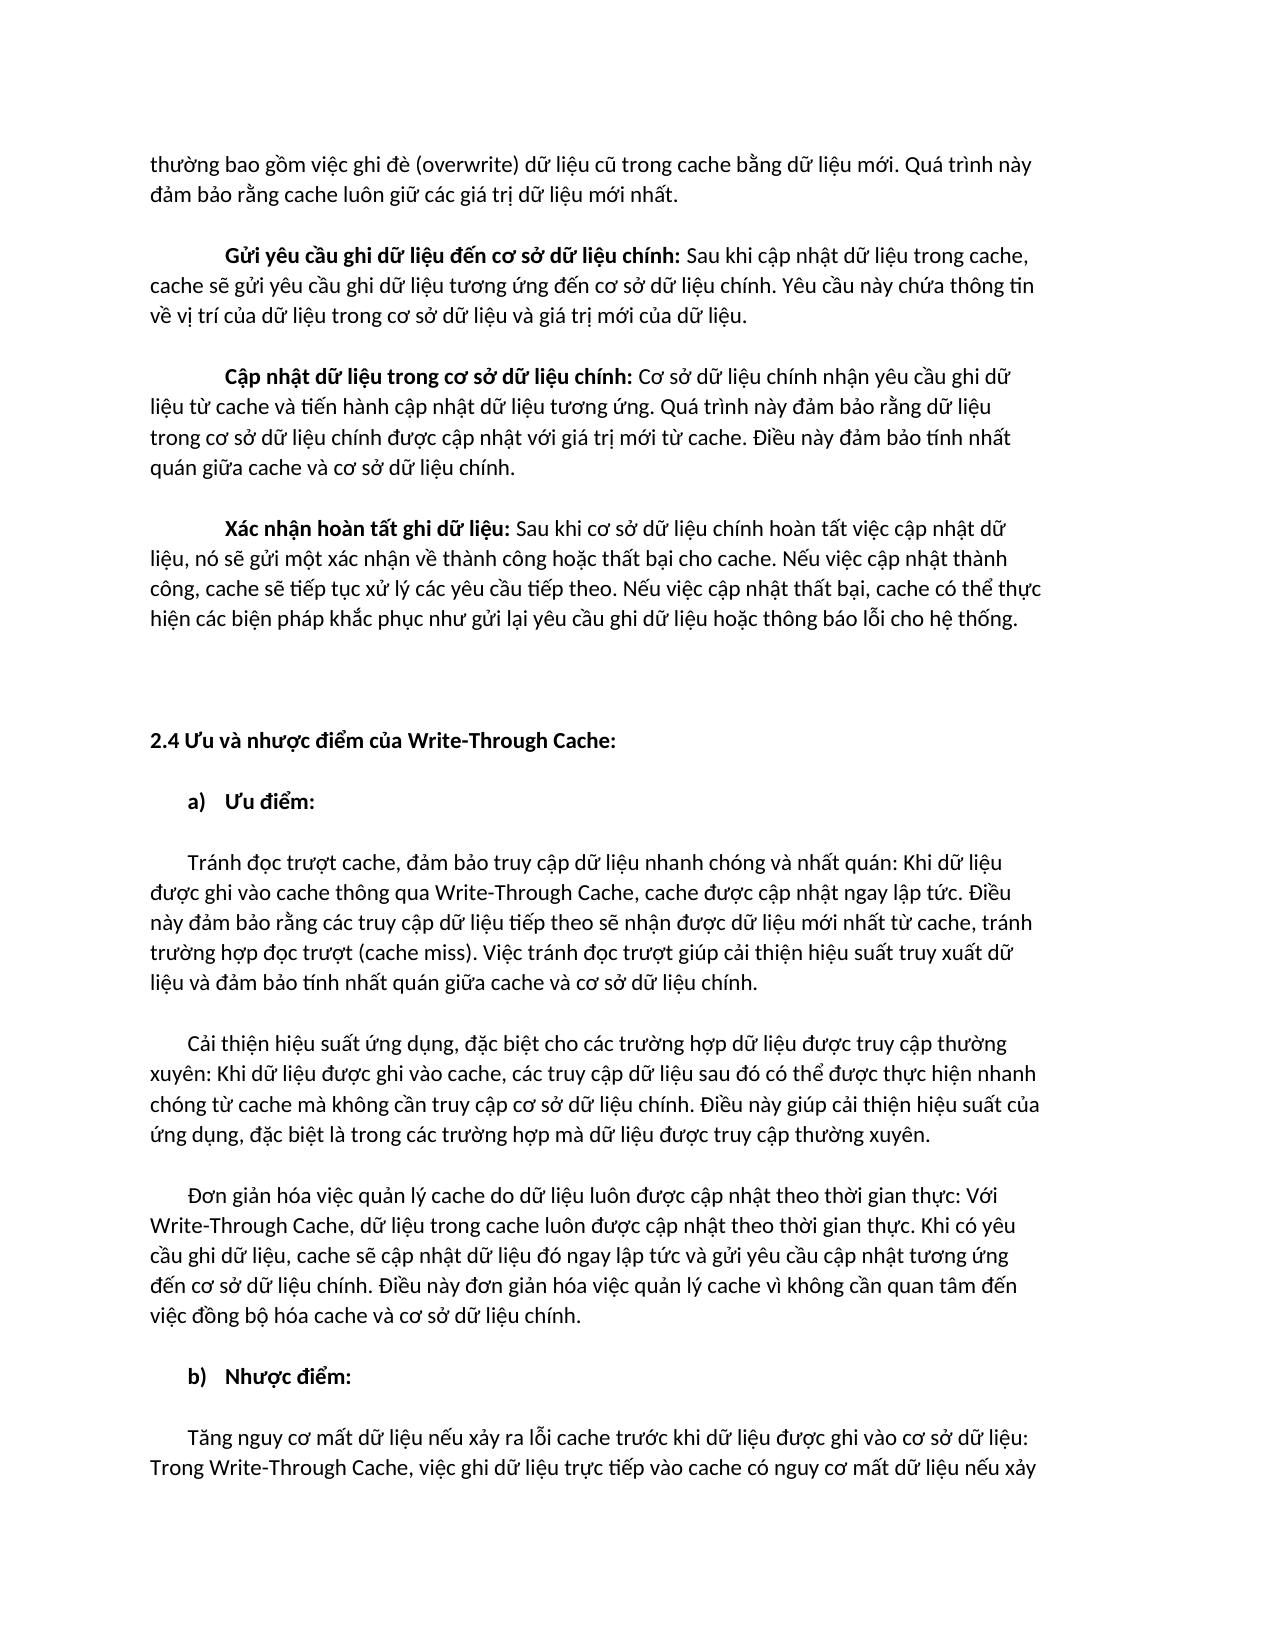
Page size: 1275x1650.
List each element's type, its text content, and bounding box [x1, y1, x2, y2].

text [150, 150, 1043, 208]
text Cải thiện hiệu suất ứng dụng, đặc biệt cho các trường hợp dữ liệu được truy cập thường xuyên: Khi dữ liệu được ghi vào cache, các truy cập dữ liệu sau đó có thể được thực hiện nhanh chóng từ cache mà không cần truy cập cơ sở dữ liệu chính. Điều này giúp cải thiện hiệu suất của ứng dụng, đặc biệt là trong các trường hợp mà dữ liệu được truy cập thường xuyên. [150, 1029, 1043, 1148]
text 2.4 Ưu và nhược điểm của Write-Through Cache: [150, 726, 1043, 754]
list Ưu điểm: [187, 787, 1043, 815]
text Tránh đọc trượt cache, đảm bảo truy cập dữ liệu nhanh chóng và nhất quán: Khi dữ liệu được ghi vào cache thông qua Write-Through Cache, cache được cập nhật ngay lập tức. Điều này đảm bảo rằng các truy cập dữ liệu tiếp theo sẽ nhận được dữ liệu mới nhất từ cache, tránh trường hợp đọc trượt (cache miss). Việc tránh đọc trượt giúp cải thiện hiệu suất truy xuất dữ liệu và đảm bảo tính nhất quán giữa cache và cơ sở dữ liệu chính. [150, 848, 1043, 997]
text Đơn giản hóa việc quản lý cache do dữ liệu luôn được cập nhật theo thời gian thực: Với Write-Through Cache, dữ liệu trong cache luôn được cập nhật theo thời gian thực. Khi có yêu cầu ghi dữ liệu, cache sẽ cập nhật dữ liệu đó ngay lập tức và gửi yêu cầu cập nhật tương ứng đến cơ sở dữ liệu chính. Điều này đơn giản hóa việc quản lý cache vì không cần quan tâm đến việc đồng bộ hóa cache và cơ sở dữ liệu chính. [150, 1181, 1043, 1330]
text Cập nhật dữ liệu trong cơ sở dữ liệu chính: Cơ sở dữ liệu chính nhận yêu cầu ghi dữ liệu từ cache và tiến hành cập nhật dữ liệu tương ứng. Quá trình này đảm bảo rằng dữ liệu trong cơ sở dữ liệu chính được cập nhật với giá trị mới từ cache. Điều này đảm bảo tính nhất quán giữa cache và cơ sở dữ liệu chính. [150, 362, 1043, 481]
text Xác nhận hoàn tất ghi dữ liệu: Sau khi cơ sở dữ liệu chính hoàn tất việc cập nhật dữ liệu, nó sẽ gửi một xác nhận về thành công hoặc thất bại cho cache. Nếu việc cập nhật thành công, cache sẽ tiếp tục xử lý các yêu cầu tiếp theo. Nếu việc cập nhật thất bại, cache có thể thực hiện các biện pháp khắc phục như gửi lại yêu cầu ghi dữ liệu hoặc thông báo lỗi cho hệ thống. [150, 514, 1043, 632]
text Gửi yêu cầu ghi dữ liệu đến cơ sở dữ liệu chính: Sau khi cập nhật dữ liệu trong cache, cache sẽ gửi yêu cầu ghi dữ liệu tương ứng đến cơ sở dữ liệu chính. Yêu cầu này chứa thông tin về vị trí của dữ liệu trong cơ sở dữ liệu và giá trị mới của dữ liệu. [150, 241, 1043, 329]
list Nhược điểm: [187, 1362, 1043, 1391]
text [150, 1423, 1043, 1482]
